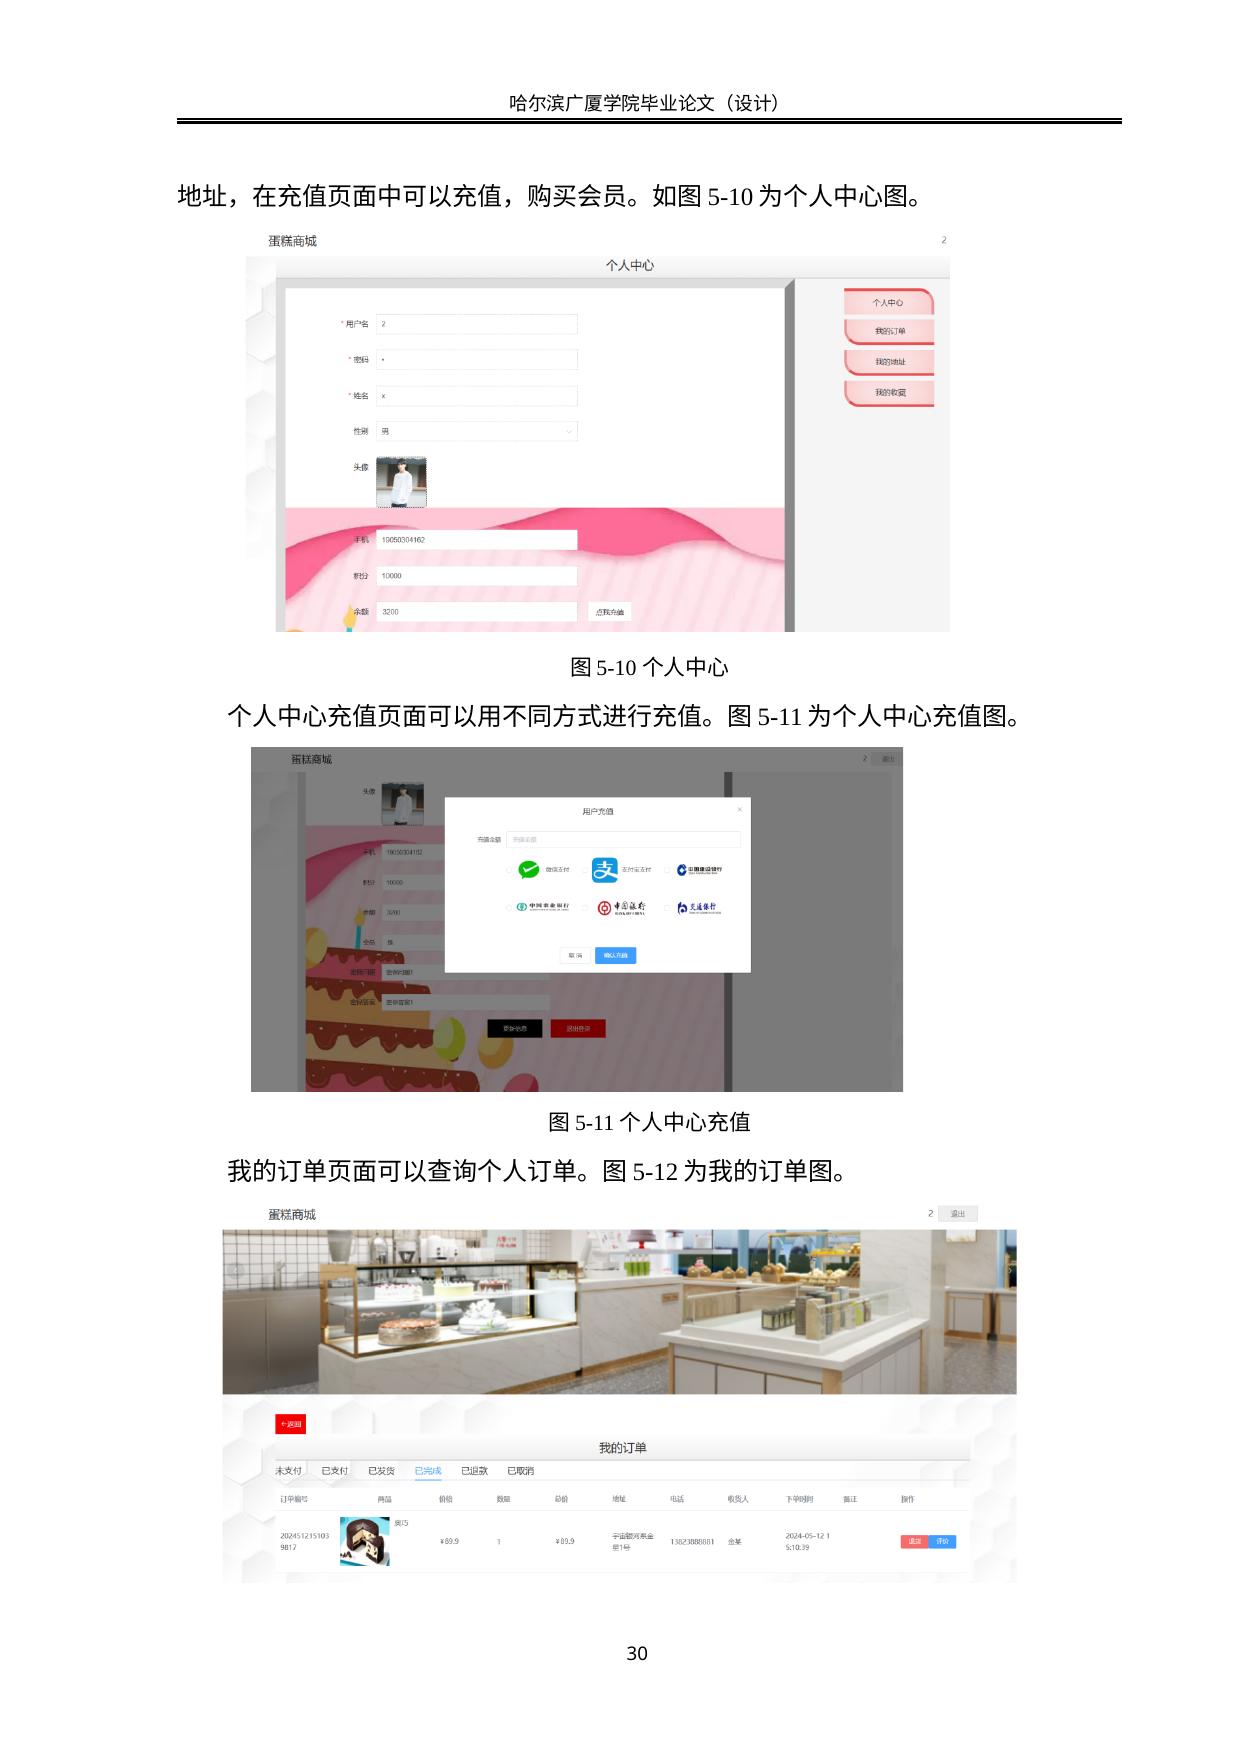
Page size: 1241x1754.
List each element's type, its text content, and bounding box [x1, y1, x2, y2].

picture [251, 747, 904, 1092]
text 图5-10 个人中心 [177, 649, 1122, 682]
text 图5-11 个人中心充值 [177, 1104, 1122, 1137]
text 个人中心充值页面可以用不同方式进行充值。图5-11为个人中心充值图。 [177, 682, 1122, 747]
picture [245, 227, 950, 632]
picture [222, 1202, 1017, 1583]
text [177, 162, 1122, 227]
text 我的订单页面可以查询个人订单。图5-12为我的订单图。 [177, 1137, 1122, 1202]
